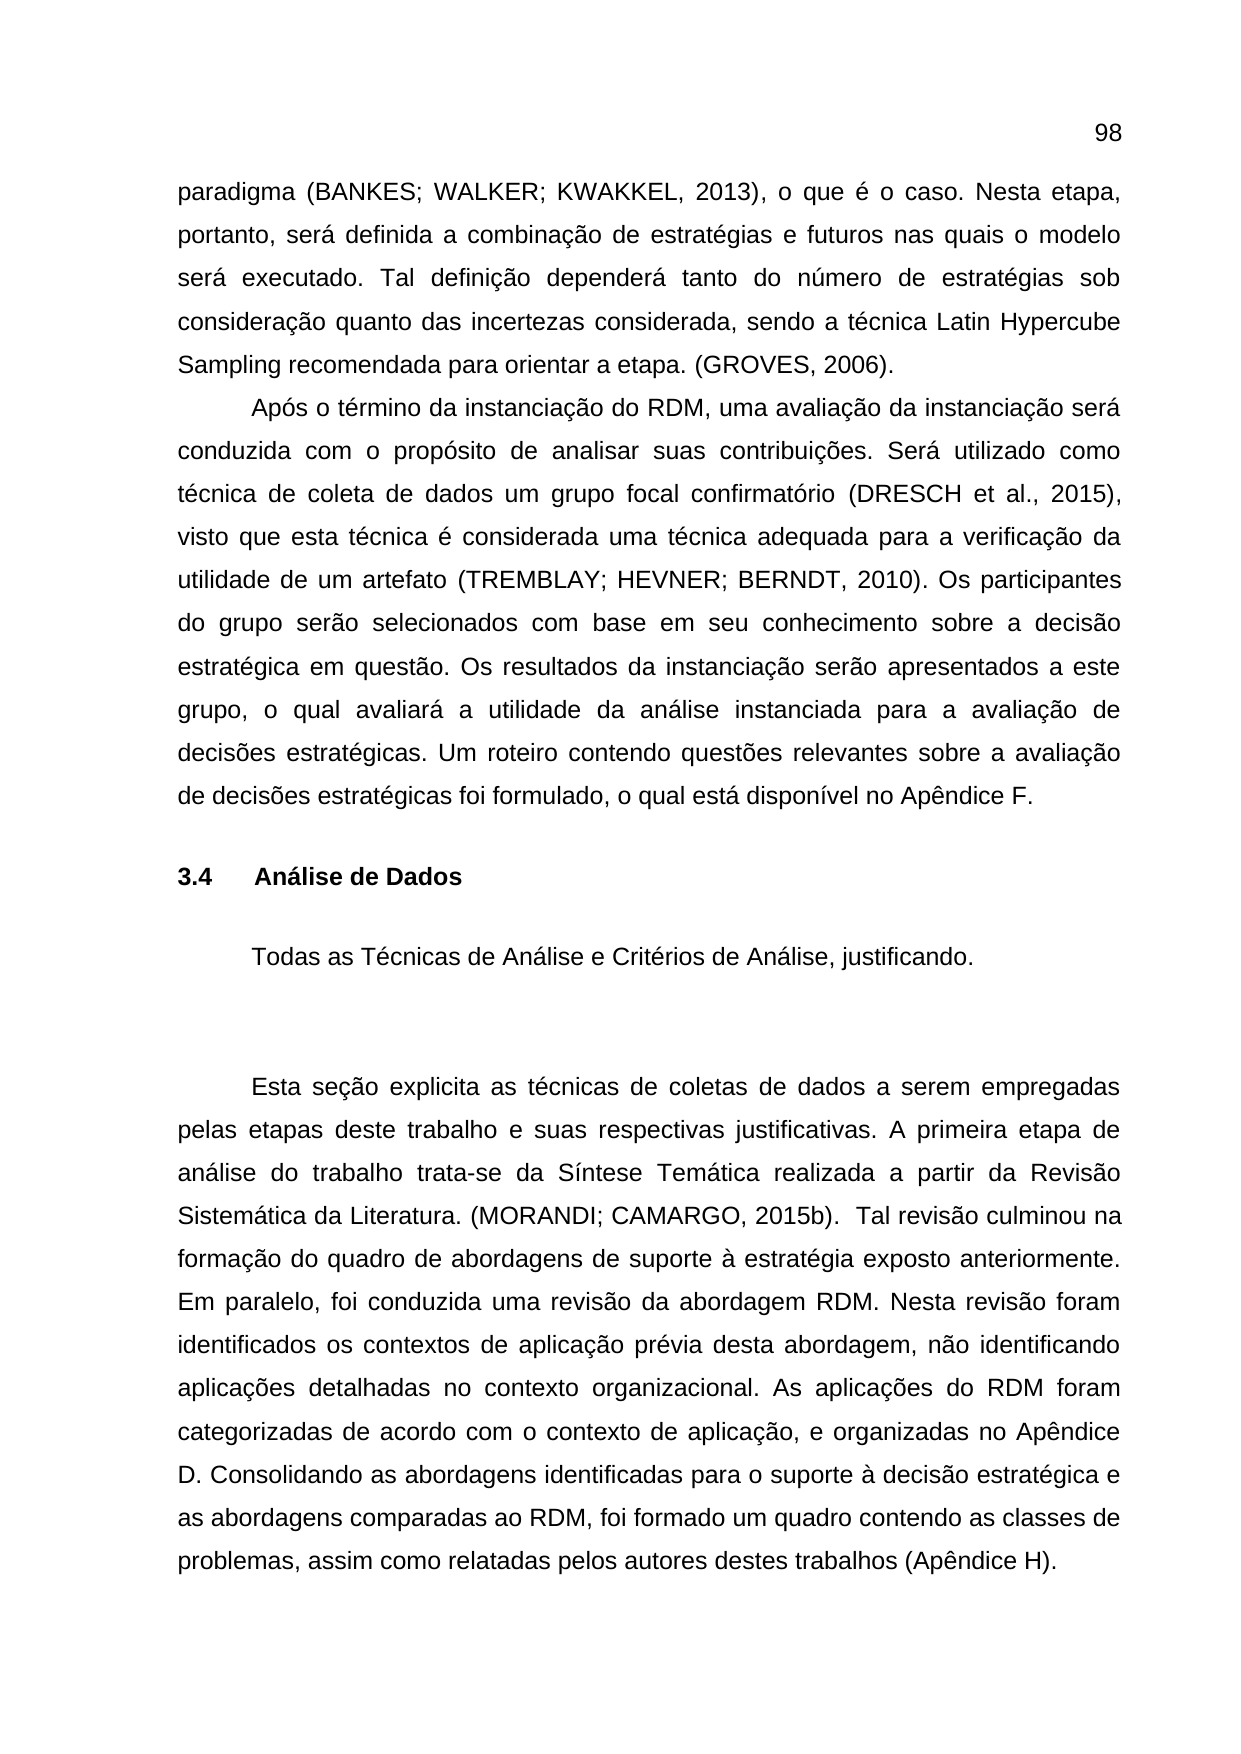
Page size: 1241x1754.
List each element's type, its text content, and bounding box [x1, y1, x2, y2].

subtitle Análise de Dados [177, 862, 1122, 890]
text Todas as Técnicas de Análise e Critérios de Análise, justificando. [177, 942, 1122, 971]
text Após o término da instanciação do RDM, uma avaliação da instanciação será conduzida com o propósito de analisar suas contribuições. Será utilizado como técnica de coleta de dados um grupo focal confirmatório (DRESCH et al., 2015), visto que esta técnica é considerada uma técnica adequada para a verificação da utilidade de um artefato (TREMBLAY; HEVNER; BERNDT, 2010). Os participantes do grupo serão selecionados com base em seu conhecimento sobre a decisão estratégica em questão. Os resultados da instanciação serão apresentados a este grupo, o qual avaliará a utilidade da análise instanciada para a avaliação de decisões estratégicas. Um roteiro contendo questões relevantes sobre a avaliação de decisões estratégicas foi formulado, o qual está disponível no Apêndice F. [177, 393, 1122, 810]
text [177, 177, 1122, 378]
text Esta seção explicita as técnicas de coletas de dados a serem empregadas pelas etapas deste trabalho e suas respectivas justificativas. A primeira etapa de análise do trabalho trata-se da Síntese Temática realizada a partir da Revisão Sistemática da Literatura. (MORANDI; CAMARGO, 2015b). Tal revisão culminou na formação do quadro de abordagens de suporte à estratégia exposto anteriormente. Em paralelo, foi conduzida uma revisão da abordagem RDM. Nesta revisão foram identificados os contextos de aplicação prévia desta abordagem, não identificando aplicações detalhadas no contexto organizacional. As aplicações do RDM foram categorizadas de acordo com o contexto de aplicação, e organizadas no Apêndice D. Consolidando as abordagens identificadas para o suporte à decisão estratégica e as abordagens comparadas ao RDM, foi formado um quadro contendo as classes de problemas, assim como relatadas pelos autores destes trabalhos (Apêndice H). [177, 1072, 1122, 1575]
